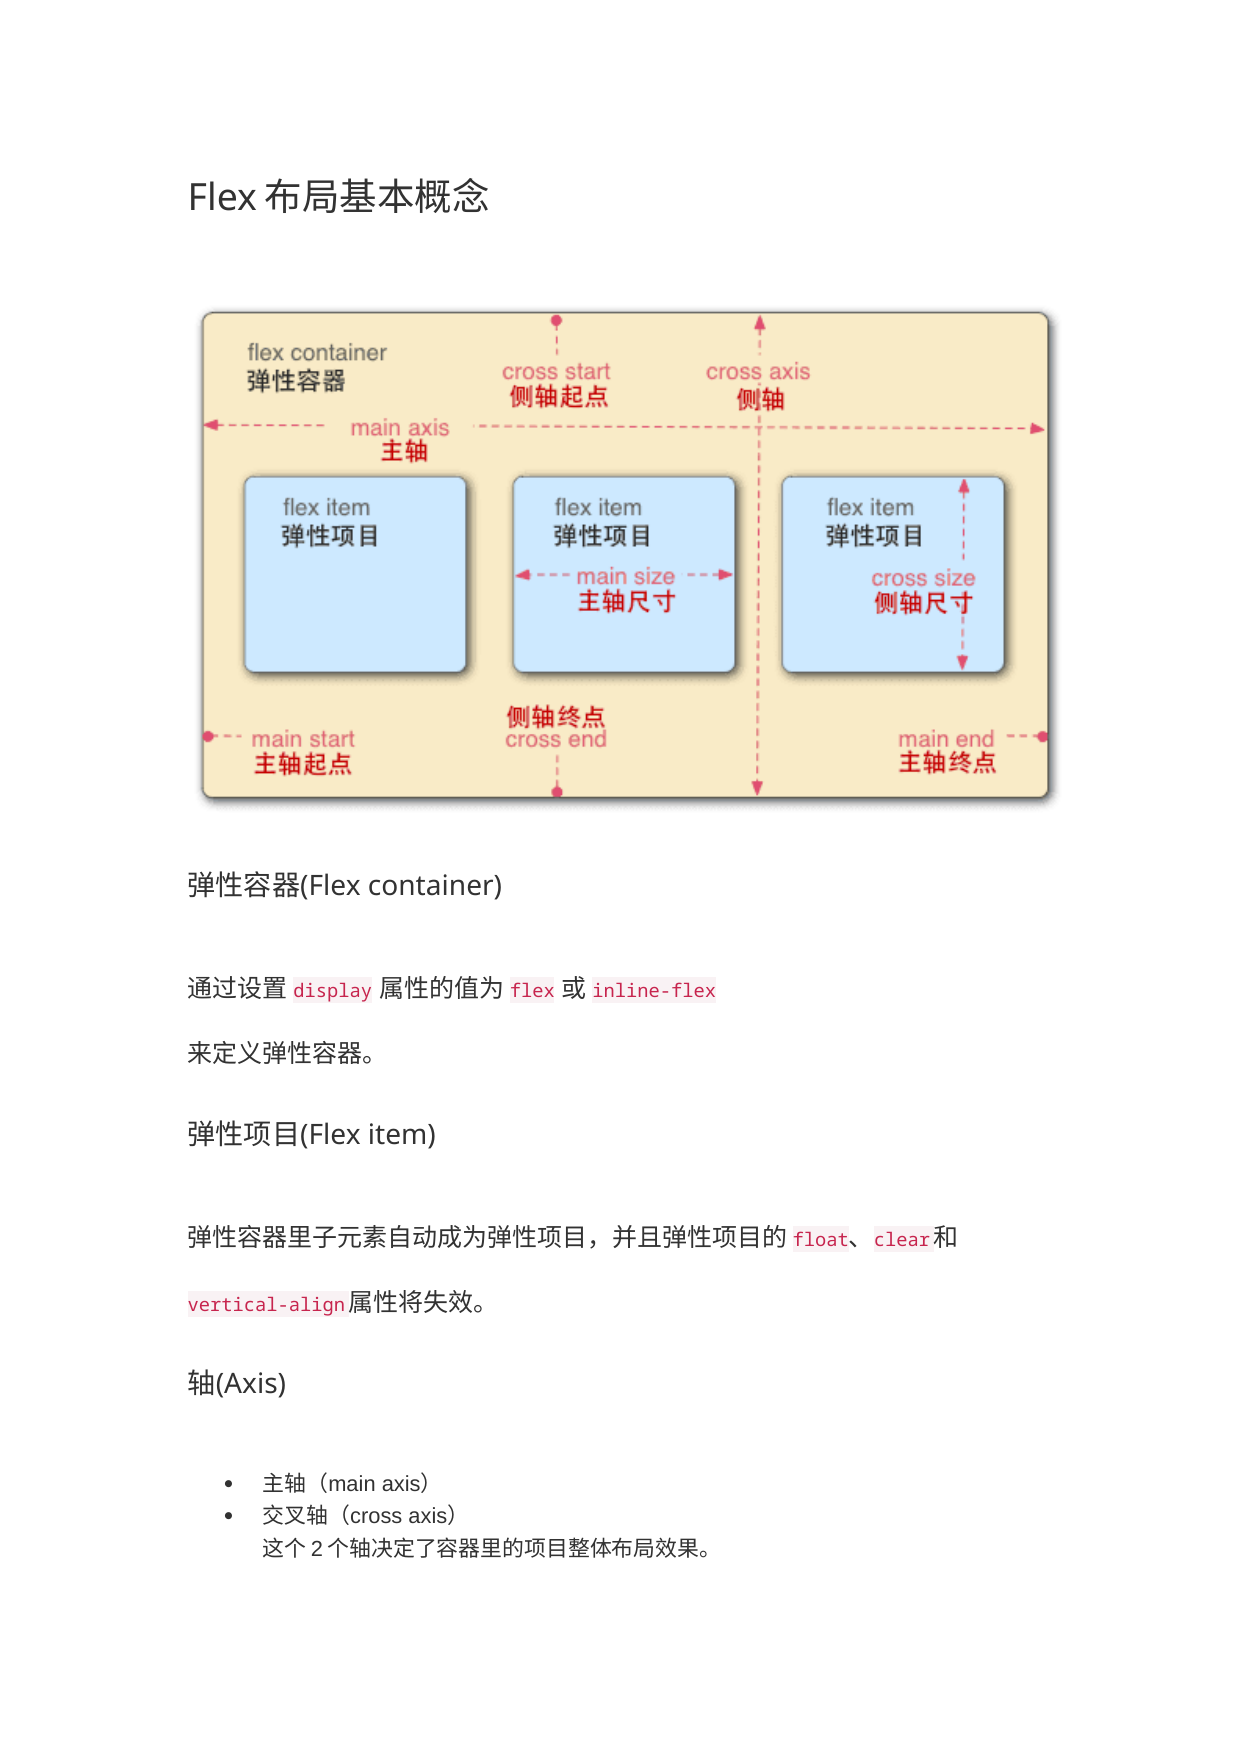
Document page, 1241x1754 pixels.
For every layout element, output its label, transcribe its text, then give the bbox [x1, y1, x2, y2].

subtitle 弹性容器(Flex container) [187, 850, 1053, 915]
list 主轴（main axis） [225, 1466, 1053, 1498]
list 交叉轴（cross axis） 这个2个轴决定了容器里的项目整体布局效果。 [225, 1498, 1053, 1563]
text 通过设置 display 属性的值为 flex 或 inline-flex 来定义弹性容器。 [187, 954, 1053, 1084]
subtitle Flex布局基本概念 [187, 162, 1053, 227]
picture [187, 298, 1068, 819]
subtitle 轴(Axis) [187, 1348, 1053, 1413]
text 弹性容器里子元素自动成为弹性项目，并且弹性项目的float、clear和vertical-align属性将失效。 [187, 1203, 1053, 1333]
subtitle 弹性项目(Flex item) [187, 1099, 1053, 1164]
